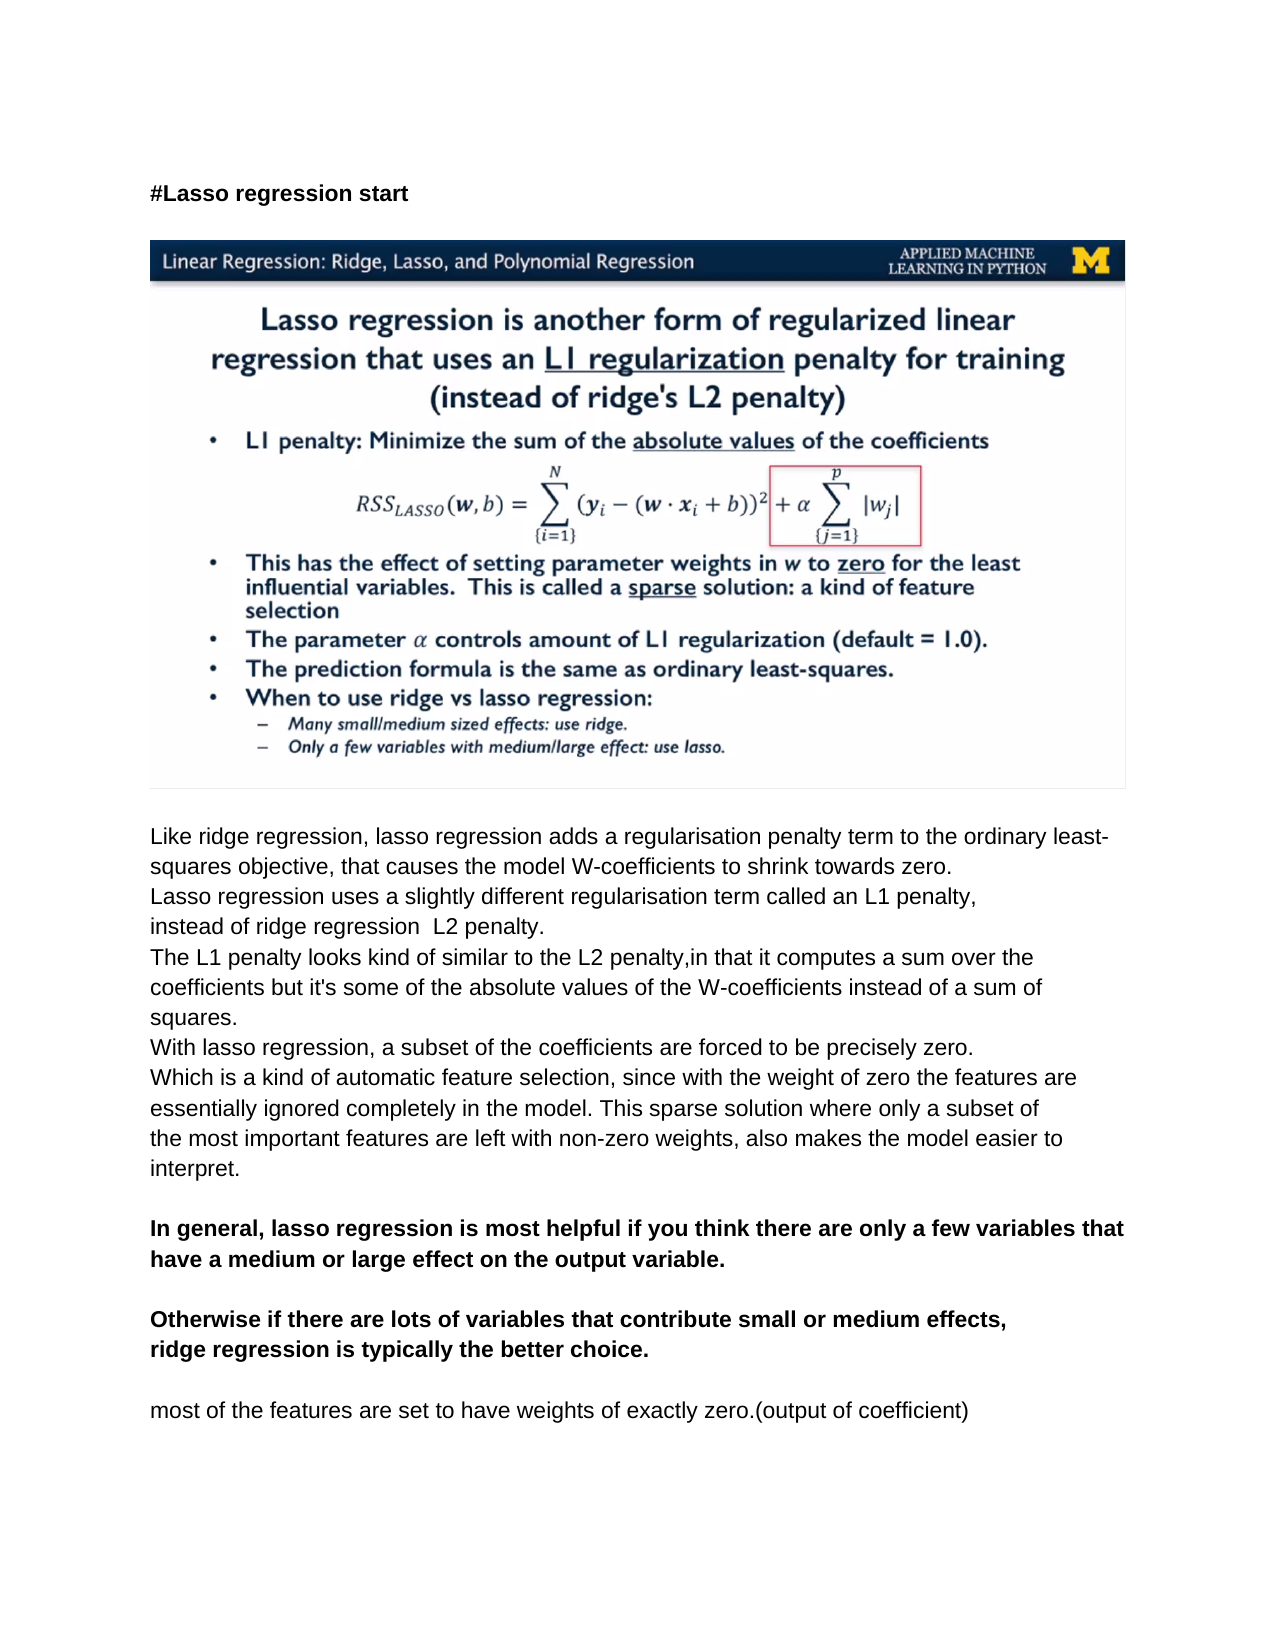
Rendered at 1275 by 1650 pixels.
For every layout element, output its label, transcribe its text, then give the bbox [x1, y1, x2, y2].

text #Lasso regression start [150, 180, 1125, 207]
text Lasso regression uses a slightly different regularisation term called an L1 penalty, [150, 883, 1125, 909]
text ridge regression is typically the better choice. [150, 1336, 1125, 1362]
text Like ridge regression, lasso regression adds a regularisation penalty term to the ordinary least-squares objective, that causes the model W-coefficients to shrink towards zero. [150, 823, 1125, 879]
text With lasso regression, a subset of the coefficients are forced to be precisely zero. [150, 1034, 1125, 1060]
text the most important features are left with non-zero weights, also makes the model easier to interpret. [150, 1125, 1125, 1181]
text Which is a kind of automatic feature selection, since with the weight of zero the features are [150, 1064, 1125, 1091]
text most of the features are set to have weights of exactly zero.(output of coefficient) [150, 1397, 1125, 1423]
picture [150, 240, 1125, 789]
text instead of ridge regression L2 penalty. [150, 913, 1125, 939]
text essentially ignored completely in the model. This sparse solution where only a subset of [150, 1094, 1125, 1121]
text In general, lasso regression is most helpful if you think there are only a few variables that have a medium or large effect on the output variable. [150, 1215, 1125, 1272]
text The L1 penalty looks kind of similar to the L2 penalty,in that it computes a sum over the coefficients but it's some of the absolute values of the W-coefficients instead of a sum of squares. [150, 943, 1125, 1030]
text Otherwise if there are lots of variables that contribute small or medium effects, [150, 1306, 1125, 1332]
